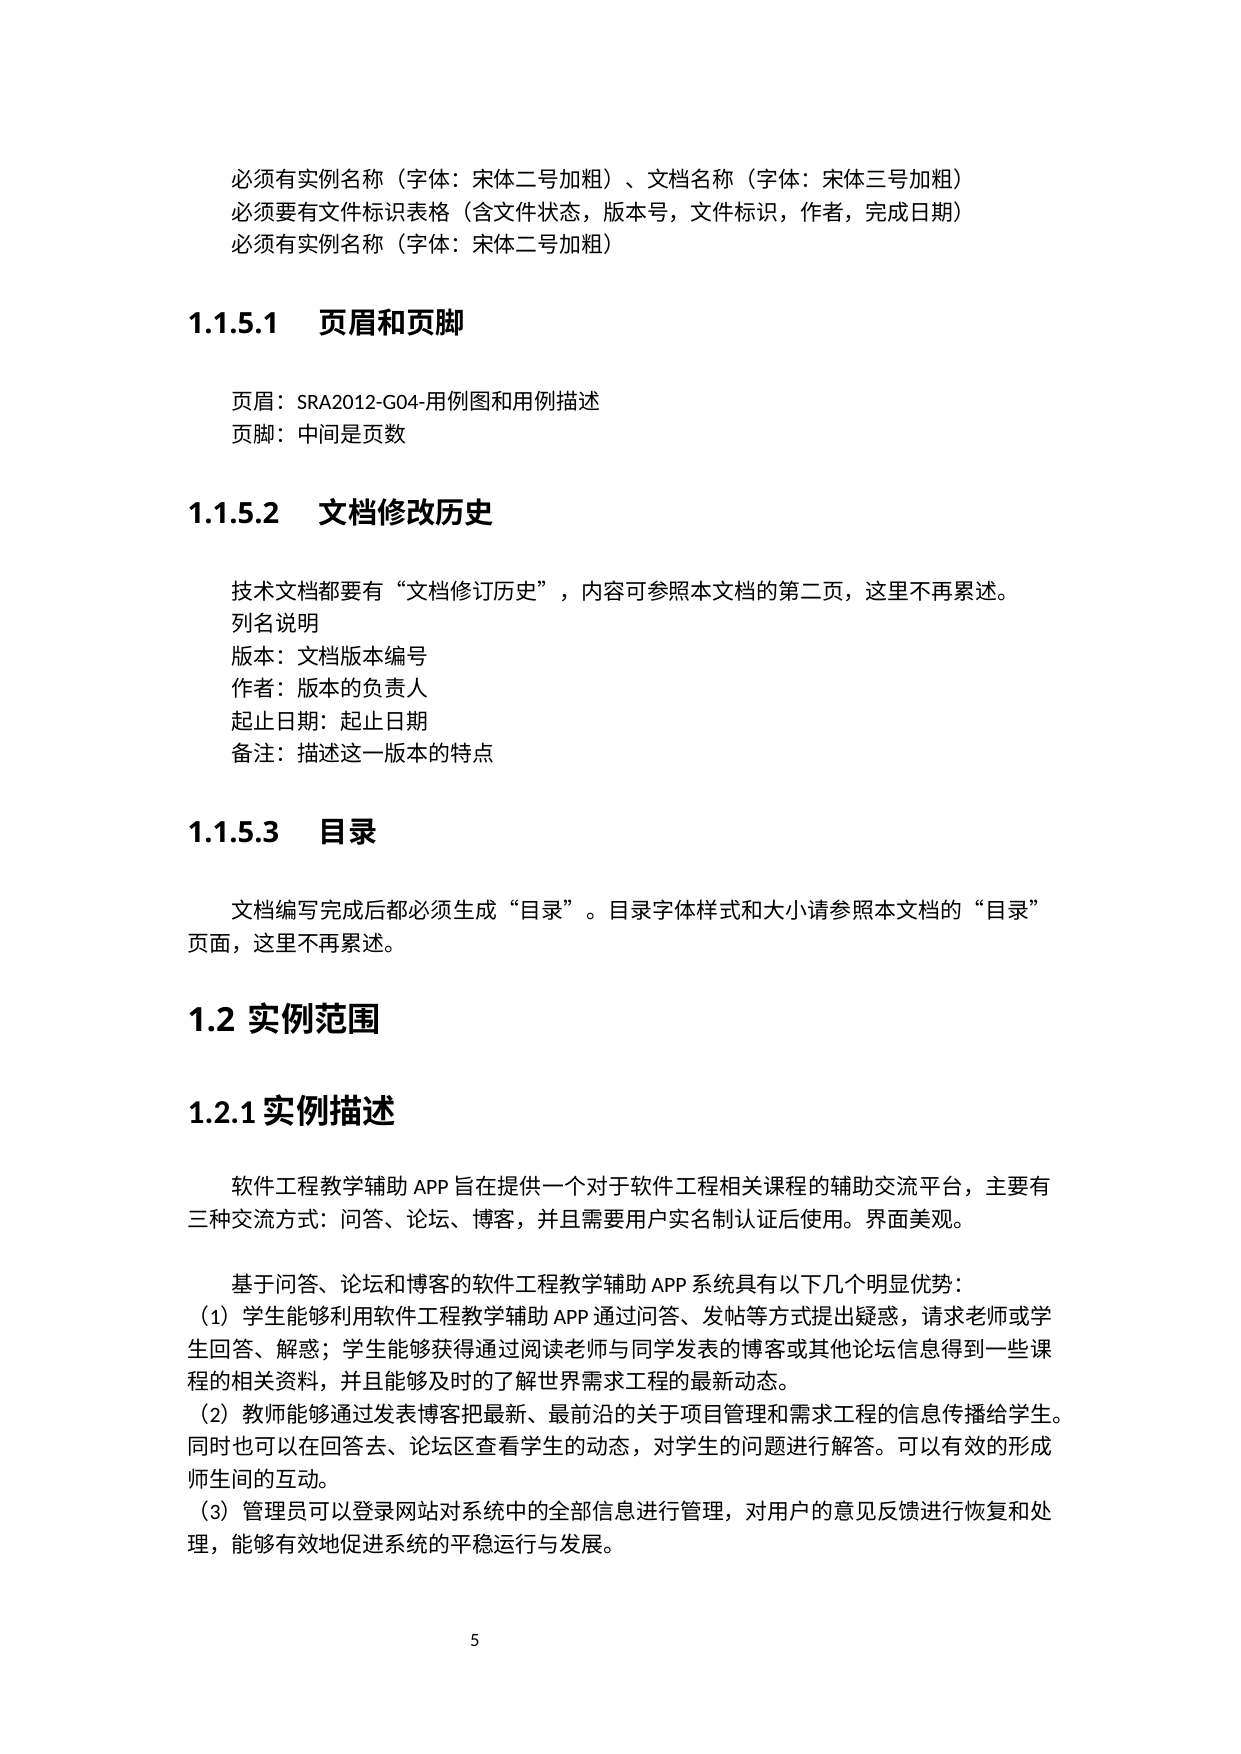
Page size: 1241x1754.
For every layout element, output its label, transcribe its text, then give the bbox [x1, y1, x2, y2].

subtitle 实例范围 [187, 985, 1053, 1050]
text 必须有实例名称（字体：宋体二号加粗）、文档名称（字体：宋体三号加粗） [187, 162, 1053, 194]
subtitle 实例描述 [187, 1077, 1053, 1142]
subtitle 页眉和页脚 [187, 289, 1053, 354]
text 备注：描述这一版本的特点 [187, 736, 1053, 768]
text 软件工程教学辅助APP旨在提供一个对于软件工程相关课程的辅助交流平台，主要有三种交流方式：问答、论坛、博客，并且需要用户实名制认证后使用。界面美观。 [187, 1169, 1053, 1234]
text （3）管理员可以登录网站对系统中的全部信息进行管理，对用户的意见反馈进行恢复和处理，能够有效地促进系统的平稳运行与发展。 [187, 1494, 1053, 1559]
text 页脚：中间是页数 [231, 416, 1053, 449]
text （1）学生能够利用软件工程教学辅助APP通过问答、发帖等方式提出疑惑，请求老师或学生回答、解惑；学生能够获得通过阅读老师与同学发表的博客或其他论坛信息得到一些课程的相关资料，并且能够及时的了解世界需求工程的最新动态。 [187, 1299, 1053, 1396]
text 版本：文档版本编号 [187, 638, 1053, 671]
text 起止日期：起止日期 [187, 703, 1053, 736]
text 列名说明 [187, 606, 1053, 638]
text 必须要有文件标识表格（含文件状态，版本号，文件标识，作者，完成日期） [187, 194, 1053, 227]
subtitle 目录 [187, 797, 1053, 862]
text 必须有实例名称（字体：宋体二号加粗） [187, 227, 1053, 259]
text 文档编写完成后都必须生成“目录”。目录字体样式和大小请参照本文档的“目录”页面，这里不再累述。 [187, 893, 1053, 958]
text 作者：版本的负责人 [187, 671, 1053, 703]
text 基于问答、论坛和博客的软件工程教学辅助APP系统具有以下几个明显优势： [187, 1266, 1053, 1299]
subtitle 文档修改历史 [187, 478, 1053, 543]
text （2）教师能够通过发表博客把最新、最前沿的关于项目管理和需求工程的信息传播给学生。同时也可以在回答去、论坛区查看学生的动态，对学生的问题进行解答。可以有效的形成师生间的互动。 [187, 1396, 1053, 1494]
text 页眉：SRA2012-G04-用例图和用例描述 [187, 384, 1053, 416]
text 技术文档都要有“文档修订历史”，内容可参照本文档的第二页，这里不再累述。 [187, 573, 1053, 606]
